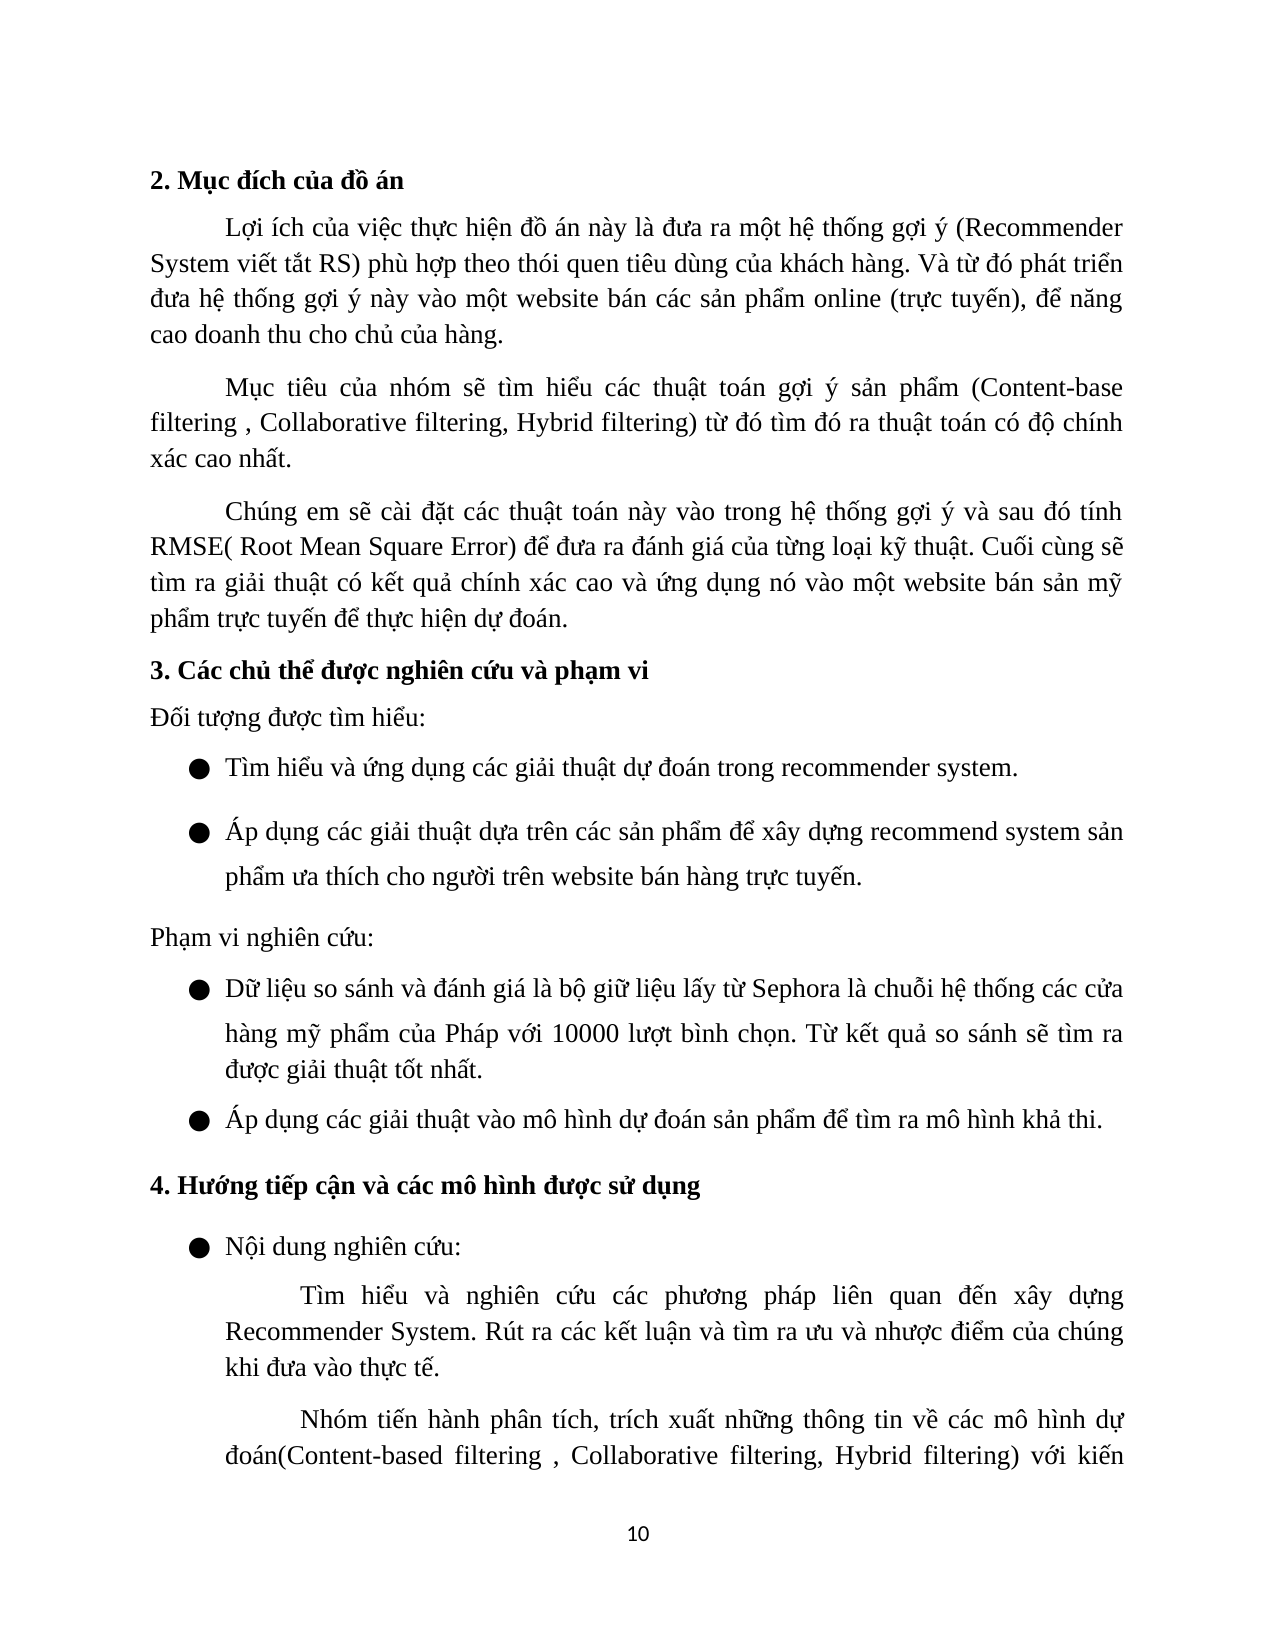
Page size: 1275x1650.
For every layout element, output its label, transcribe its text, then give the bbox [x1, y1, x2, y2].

list Áp dụng các giải thuật vào mô hình dự đoán sản phẩm để tìm ra mô hình khả thi. [187, 1088, 1125, 1144]
text Tìm hiểu và nghiên cứu các phương pháp liên quan đến xây dựng Recommender System. Rút ra các kết luận và tìm ra ưu và nhược điểm của chúng khi đưa vào thực tế. [225, 1279, 1125, 1382]
subtitle 2. Mục đích của đồ án [150, 164, 1125, 196]
text Chúng em sẽ cài đặt các thuật toán này vào trong hệ thống gợi ý và sau đó tính RMSE( Root Mean Square Error) để đưa ra đánh giá của từng loại kỹ thuật. Cuối cùng sẽ tìm ra giải thuật có kết quả chính xác cao và ứng dụng nó vào một website bán sản mỹ phẩm trực tuyến để thực hiện dự đoán. [150, 494, 1125, 633]
list Áp dụng các giải thuật dựa trên các sản phẩm để xây dựng recommend system sản phẩm ưa thích cho người trên website bán hàng trực tuyến. [187, 800, 1125, 892]
list Nội dung nghiên cứu: [187, 1216, 1125, 1271]
list Dữ liệu so sánh và đánh giá là bộ giữ liệu lấy từ Sephora là chuỗi hệ thống các cửa hàng mỹ phẩm của Pháp với 10000 lượt bình chọn. Từ kết quả so sánh sẽ tìm ra được giải thuật tốt nhất. [187, 957, 1125, 1084]
text Đối tượng được tìm hiểu: [150, 701, 1125, 732]
subtitle 4. Hướng tiếp cận và các mô hình được sử dụng [150, 1169, 1125, 1200]
text Phạm vi nghiên cứu: [150, 921, 1125, 952]
text Lợi ích của việc thực hiện đồ án này là đưa ra một hệ thống gợi ý (Recommender System viết tắt RS) phù hợp theo thói quen tiêu dùng của khách hàng. Và từ đó phát triển đưa hệ thống gợi ý này vào một website bán các sản phẩm online (trực tuyến), để năng cao doanh thu cho chủ của hàng. [150, 211, 1125, 349]
text Mục tiêu của nhóm sẽ tìm hiểu các thuật toán gợi ý sản phẩm (Content-base filtering , Collaborative filtering, Hybrid filtering) từ đó tìm đó ra thuật toán có độ chính xác cao nhất. [150, 371, 1125, 473]
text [225, 1403, 1125, 1470]
list Tìm hiểu và ứng dụng các giải thuật dự đoán trong recommender system. [187, 737, 1125, 792]
subtitle 3. Các chủ thể được nghiên cứu và phạm vi [150, 654, 1125, 685]
